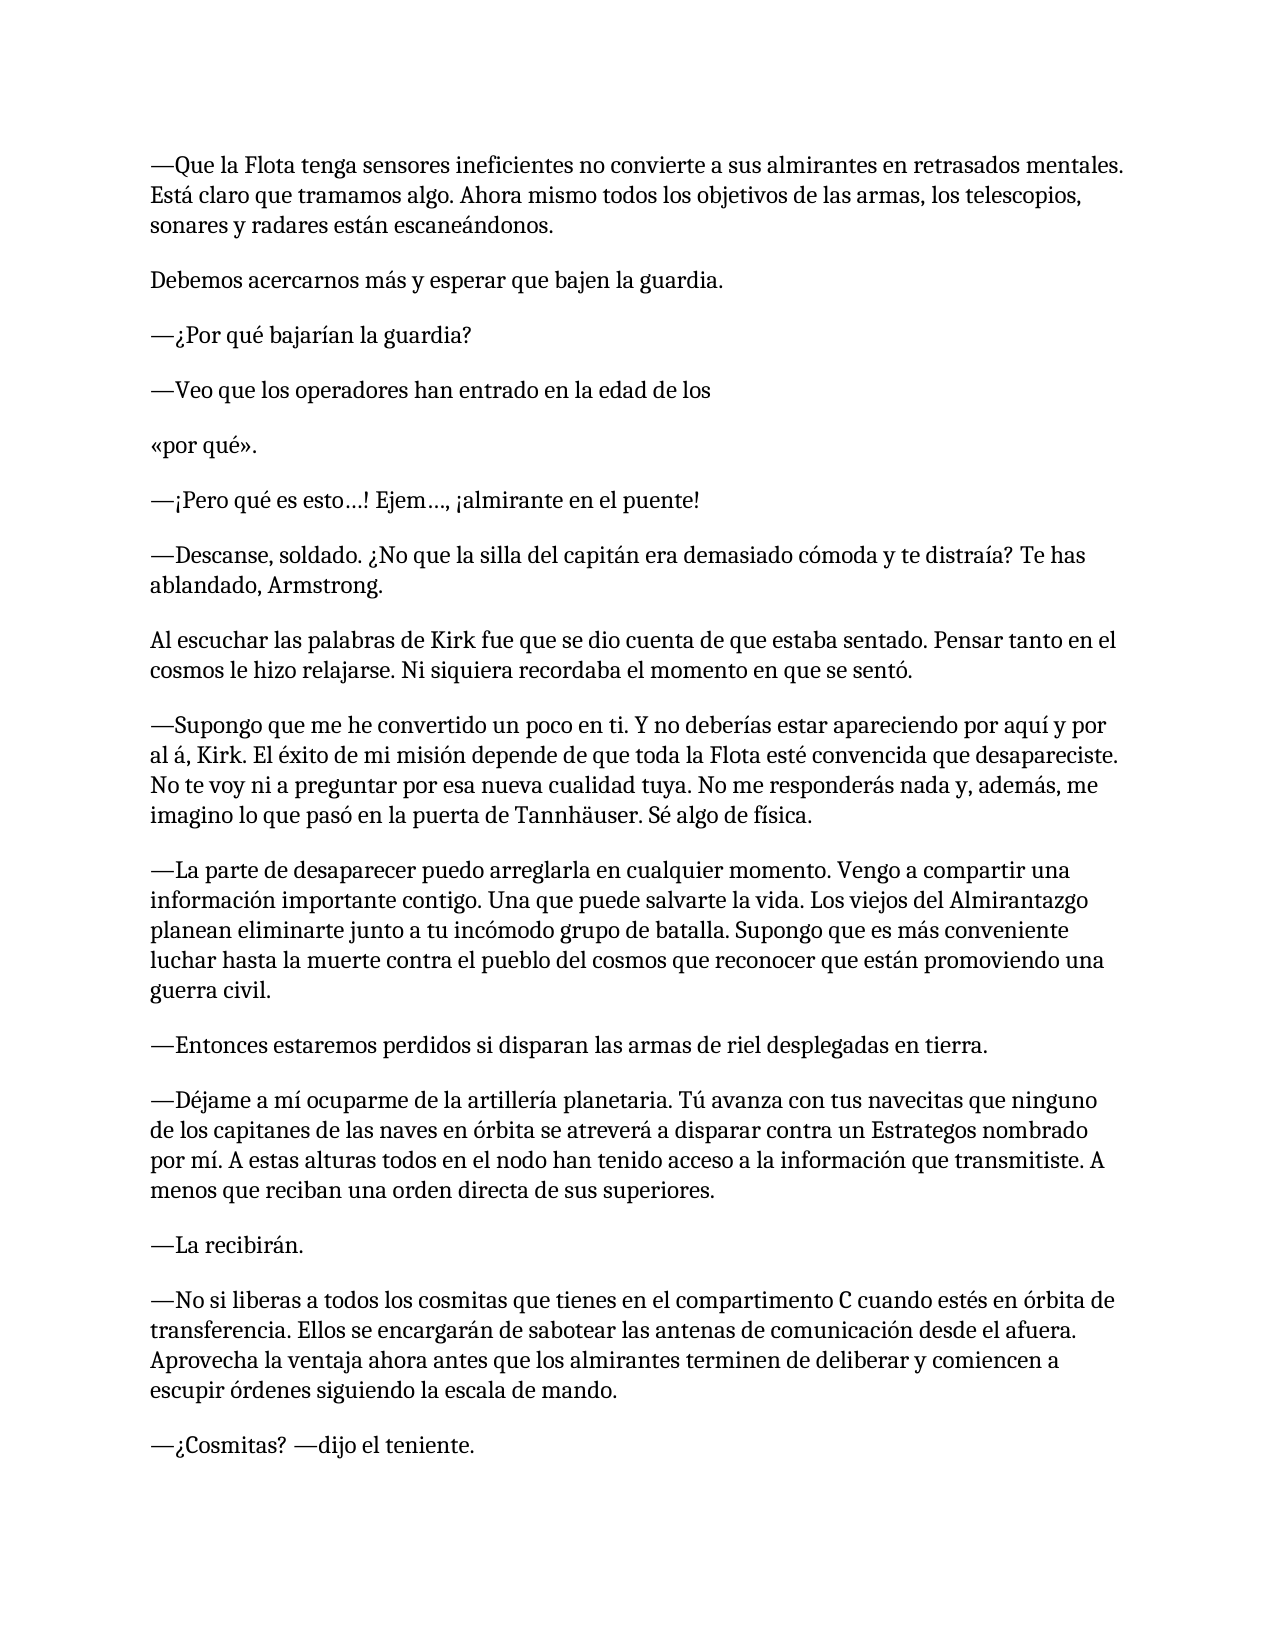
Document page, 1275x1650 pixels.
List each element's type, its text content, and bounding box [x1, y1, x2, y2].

text —Supongo que me he convertido un poco en ti. Y no deberías estar apareciendo por aquí y por al á, Kirk. El éxito de mi misión depende de que toda la Flota esté convencida que desapareciste. No te voy ni a preguntar por esa nueva cualidad tuya. No me responderás nada y, además, me imagino lo que pasó en la puerta de Tannhäuser. Sé algo de física. [150, 710, 1125, 830]
text —La recibirán. [150, 1230, 1125, 1260]
text —No si liberas a todos los cosmitas que tienes en el compartimento C cuando estés en órbita de transferencia. Ellos se encargarán de sabotear las antenas de comunicación desde el afuera. Aprovecha la ventaja ahora antes que los almirantes terminen de deliberar y comiencen a escupir órdenes siguiendo la escala de mando. [150, 1285, 1125, 1405]
text —Que la Flota tenga sensores ineficientes no convierte a sus almirantes en retrasados mentales. Está claro que tramamos algo. Ahora mismo todos los objetivos de las armas, los telescopios, sonares y radares están escaneándonos. [150, 150, 1125, 240]
text Al escuchar las palabras de Kirk fue que se dio cuenta de que estaba sentado. Pensar tanto en el cosmos le hizo relajarse. Ni siquiera recordaba el momento en que se sentó. [150, 625, 1125, 685]
text —Veo que los operadores han entrado en la edad de los [150, 375, 1125, 405]
text —¡Pero qué es esto…! Ejem…, ¡almirante en el puente! [150, 485, 1125, 515]
text —Entonces estaremos perdidos si disparan las armas de riel desplegadas en tierra. [150, 1030, 1125, 1060]
text Debemos acercarnos más y esperar que bajen la guardia. [150, 265, 1125, 295]
text —Descanse, soldado. ¿No que la silla del capitán era demasiado cómoda y te distraía? Te has ablandado, Armstrong. [150, 540, 1125, 600]
text —¿Cosmitas? —dijo el teniente. [150, 1430, 1125, 1460]
text —¿Por qué bajarían la guardia? [150, 320, 1125, 350]
text —Déjame a mí ocuparme de la artillería planetaria. Tú avanza con tus navecitas que ninguno de los capitanes de las naves en órbita se atreverá a disparar contra un Estrategos nombrado por mí. A estas alturas todos en el nodo han tenido acceso a la información que transmitiste. A menos que reciban una orden directa de sus superiores. [150, 1085, 1125, 1205]
text «por qué». [150, 430, 1125, 460]
text —La parte de desaparecer puedo arreglarla en cualquier momento. Vengo a compartir una información importante contigo. Una que puede salvarte la vida. Los viejos del Almirantazgo planean eliminarte junto a tu incómodo grupo de batalla. Supongo que es más conveniente luchar hasta la muerte contra el pueblo del cosmos que reconocer que están promoviendo una guerra civil. [150, 855, 1125, 1005]
